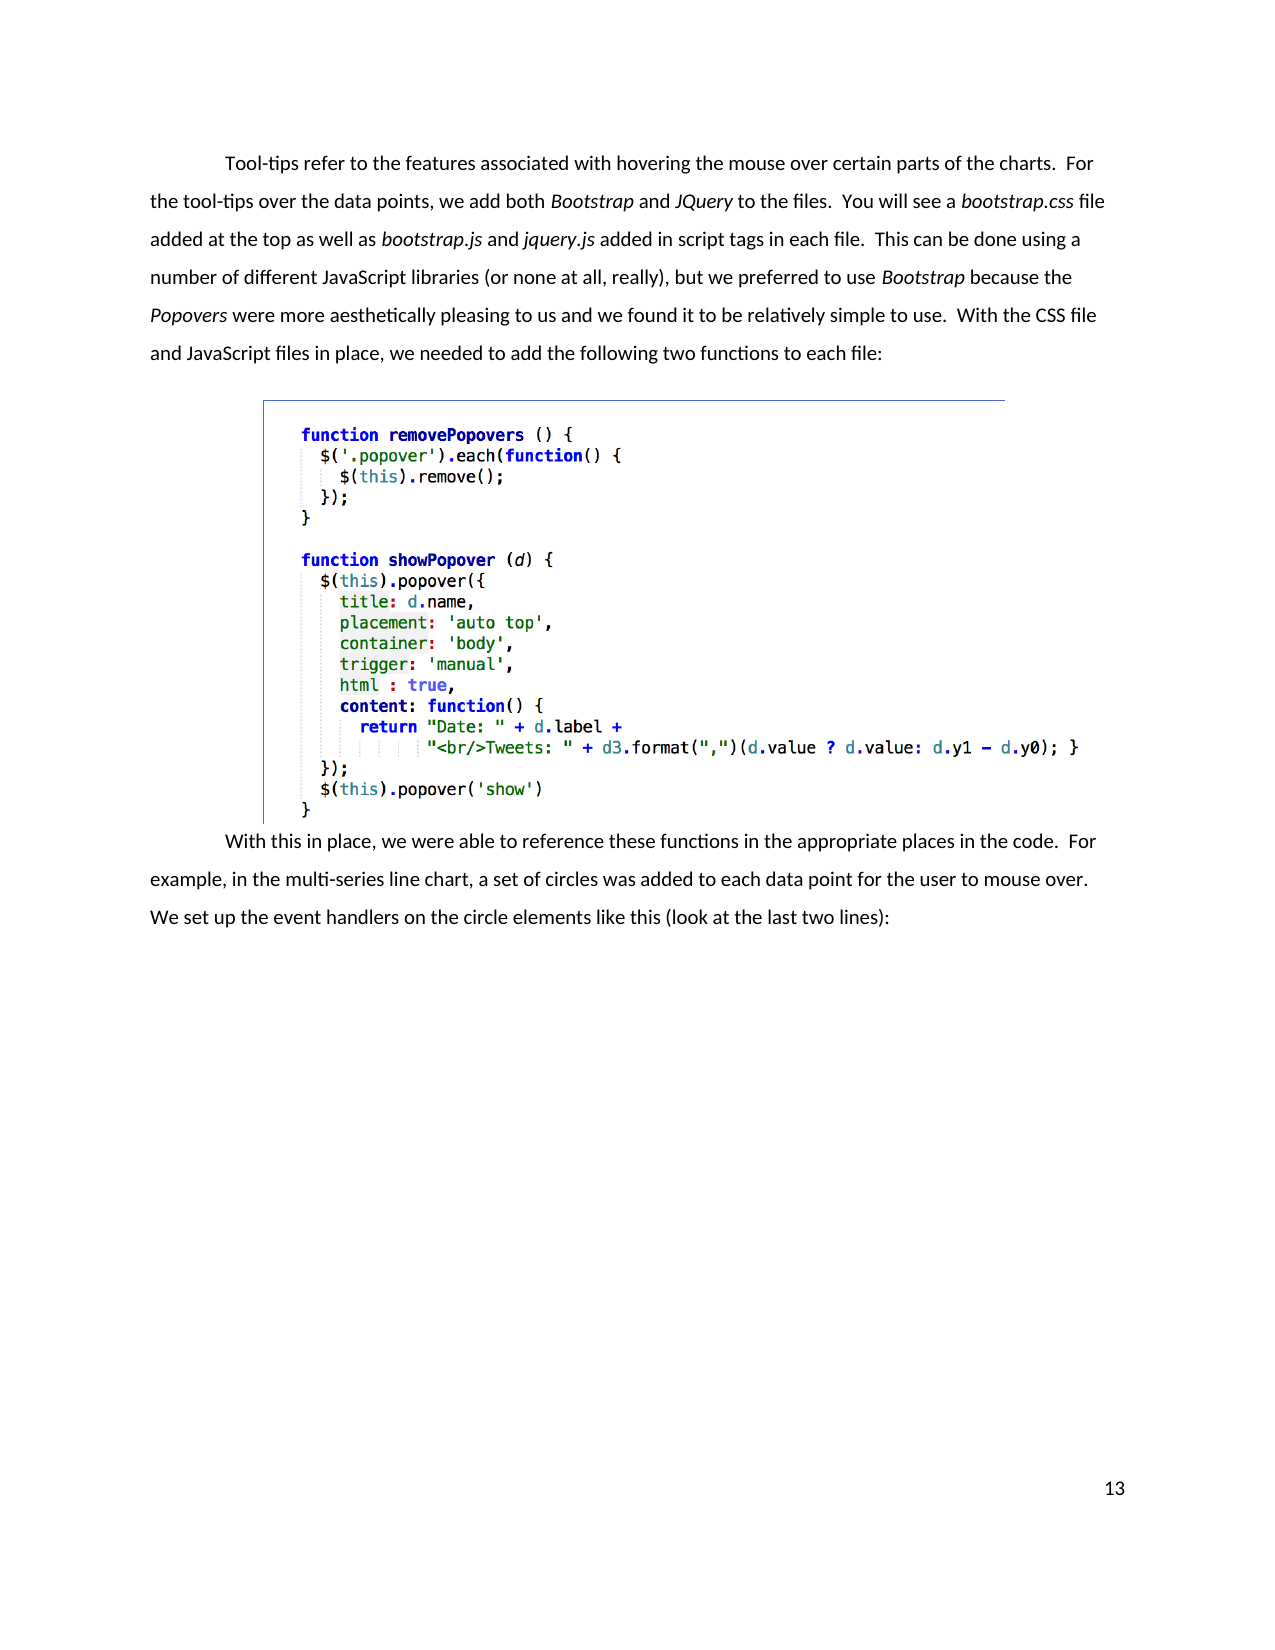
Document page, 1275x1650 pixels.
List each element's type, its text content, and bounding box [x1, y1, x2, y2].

text Tool-tips refer to the features associated with hovering the mouse over certain parts of the charts. For the tool-tips over the data points, we add both Bootstrap and JQuery to the files. You will see a bootstrap.css file added at the top as well as bootstrap.js and jquery.js added in script tags in each file. This can be done using a number of different JavaScript libraries (or none at all, really), but we preferred to use Bootstrap because the Popovers were more aesthetically pleasing to us and we found it to be relatively simple to use. With the CSS file and JavaScript files in place, we needed to add the following two functions to each file: [150, 150, 1125, 366]
picture [285, 421, 1081, 824]
text With this in place, we were able to reference these functions in the appropriate places in the code. For example, in the multi-series line chart, a set of circles was added to each data point for the user to mouse over. We set up the event handlers on the circle elements like this (look at the last two lines): [150, 828, 1125, 929]
